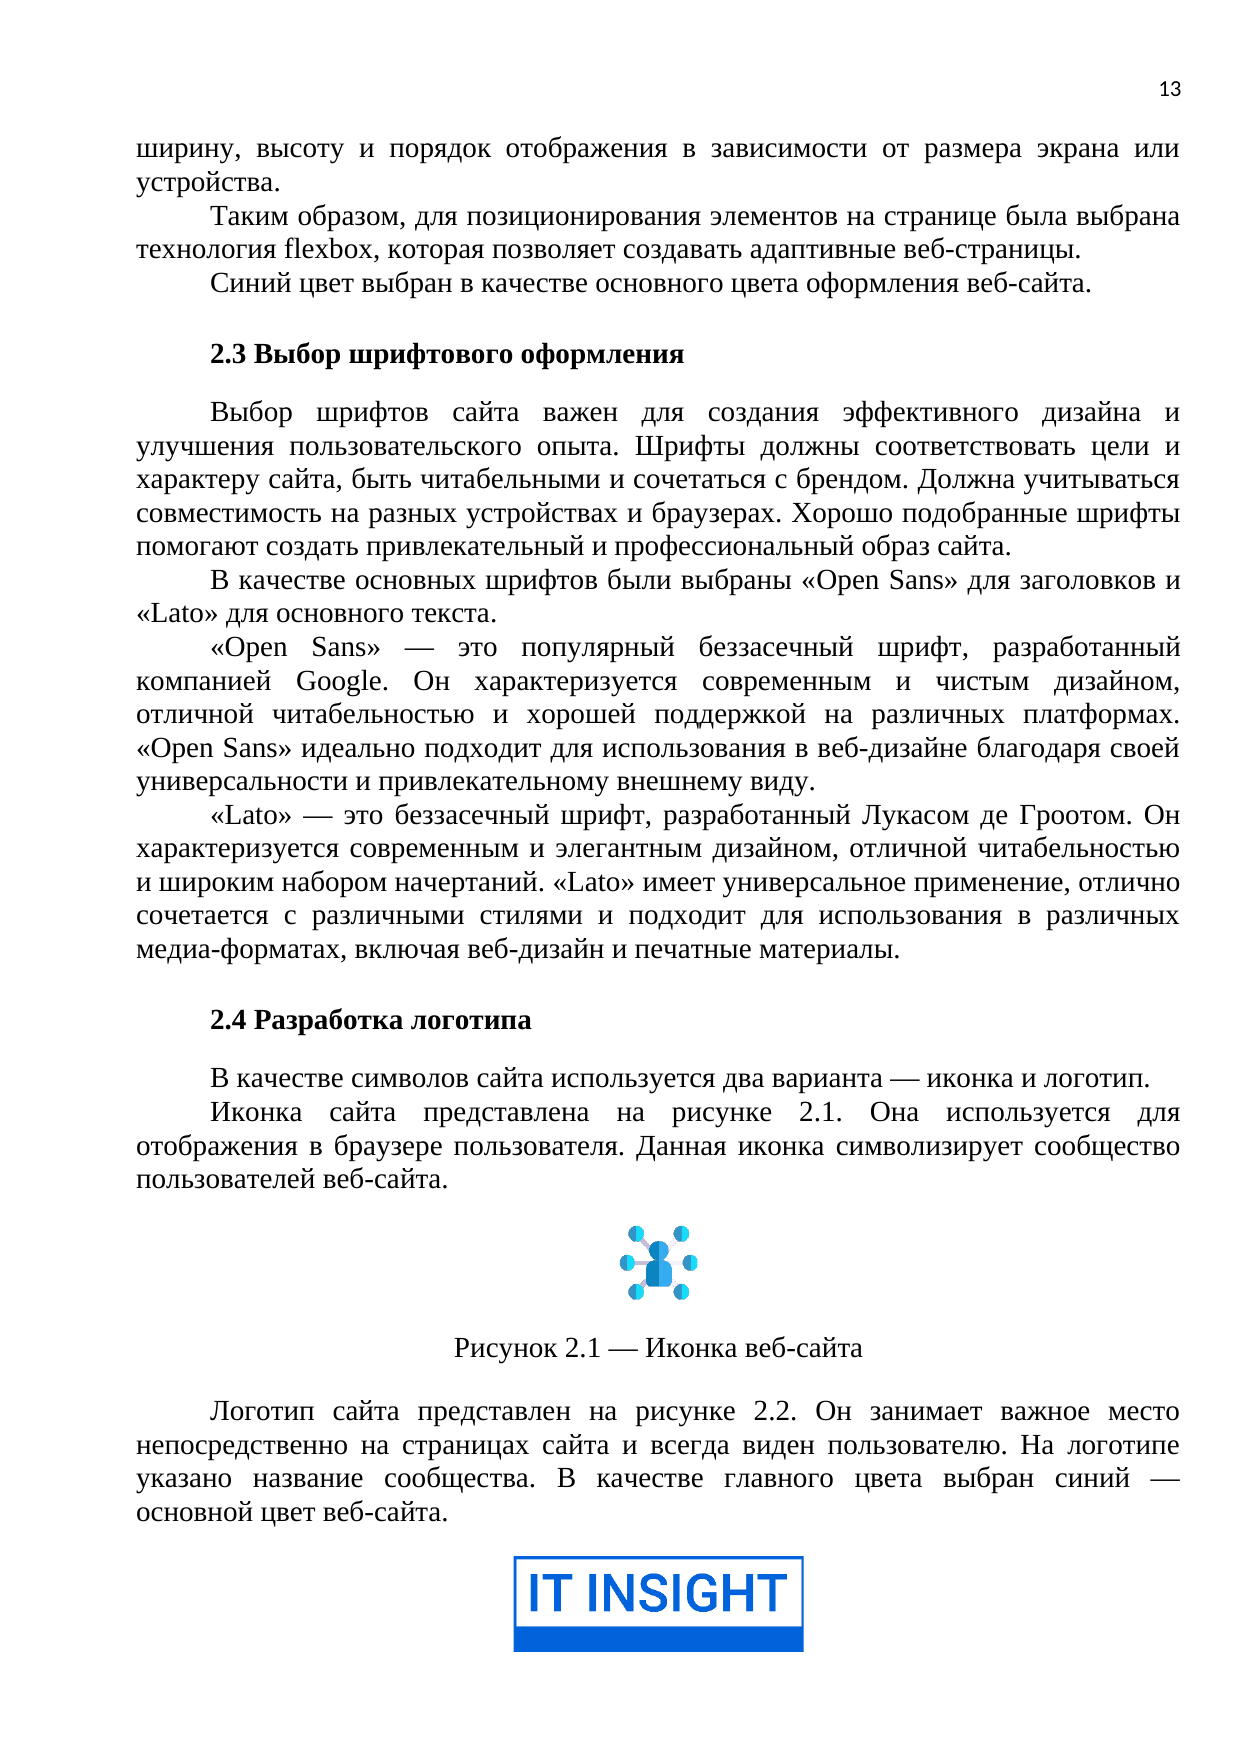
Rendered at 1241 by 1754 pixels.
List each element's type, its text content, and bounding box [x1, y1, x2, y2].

list В качестве символов сайта используется два варианта — иконка и логотип. [136, 1061, 1181, 1094]
list 2.3 Выбор шрифтового оформления [136, 336, 1181, 369]
list Синий цвет выбран в качестве основного цвета оформления веб-сайта. [136, 265, 1181, 298]
list Рисунок 2.1 — Иконка веб-сайта [136, 1331, 1181, 1364]
list «Lato» — это беззасечный шрифт, разработанный Лукасом де Гроотом. Он характеризуется современным и элегантным дизайном, отличной читабельностью и широким набором начертаний. «Lato» имеет универсальное применение, отлично сочетается с различными стилями и подходит для использования в различных медиа-форматах, включая веб-дизайн и печатные материалы. [136, 797, 1181, 964]
list Логотип сайта представлен на рисунке 2.2. Он занимает важное место непосредственно на страницах сайта и всегда виден пользователю. На логотипе указано название сообщества. В качестве главного цвета выбран синий — основной цвет веб-сайта. [136, 1393, 1181, 1527]
list 2.4 Разработка логотипа [136, 1002, 1181, 1036]
picture [619, 1223, 698, 1302]
picture [513, 1556, 804, 1652]
list В качестве основных шрифтов были выбраны «Open Sans» для заголовков и «Lato» для основного текста. [136, 562, 1181, 629]
list «Open Sans» — это популярный беззасечный шрифт, разработанный компанией Google. Он характеризуется современным и чистым дизайном, отличной читабельностью и хорошей поддержкой на различных платформах. «Open Sans» идеально подходит для использования в веб-дизайне благодаря своей универсальности и привлекательному внешнему виду. [136, 629, 1181, 797]
list Иконка сайта представлена на рисунке 2.1. Она используется для отображения в браузере пользователя. Данная иконка символизирует сообщество пользователей веб-сайта. [136, 1094, 1181, 1195]
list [136, 131, 1181, 198]
list Выбор шрифтов сайта важен для создания эффективного дизайна и улучшения пользовательского опыта. Шрифты должны соответствовать цели и характеру сайта, быть читабельными и сочетаться с брендом. Должна учитываться совместимость на разных устройствах и браузерах. Хорошо подобранные шрифты помогают создать привлекательный и профессиональный образ сайта. [136, 394, 1181, 562]
list Таким образом, для позиционирования элементов на странице была выбрана технология flexbox, которая позволяет создавать адаптивные веб-страницы. [136, 198, 1181, 265]
